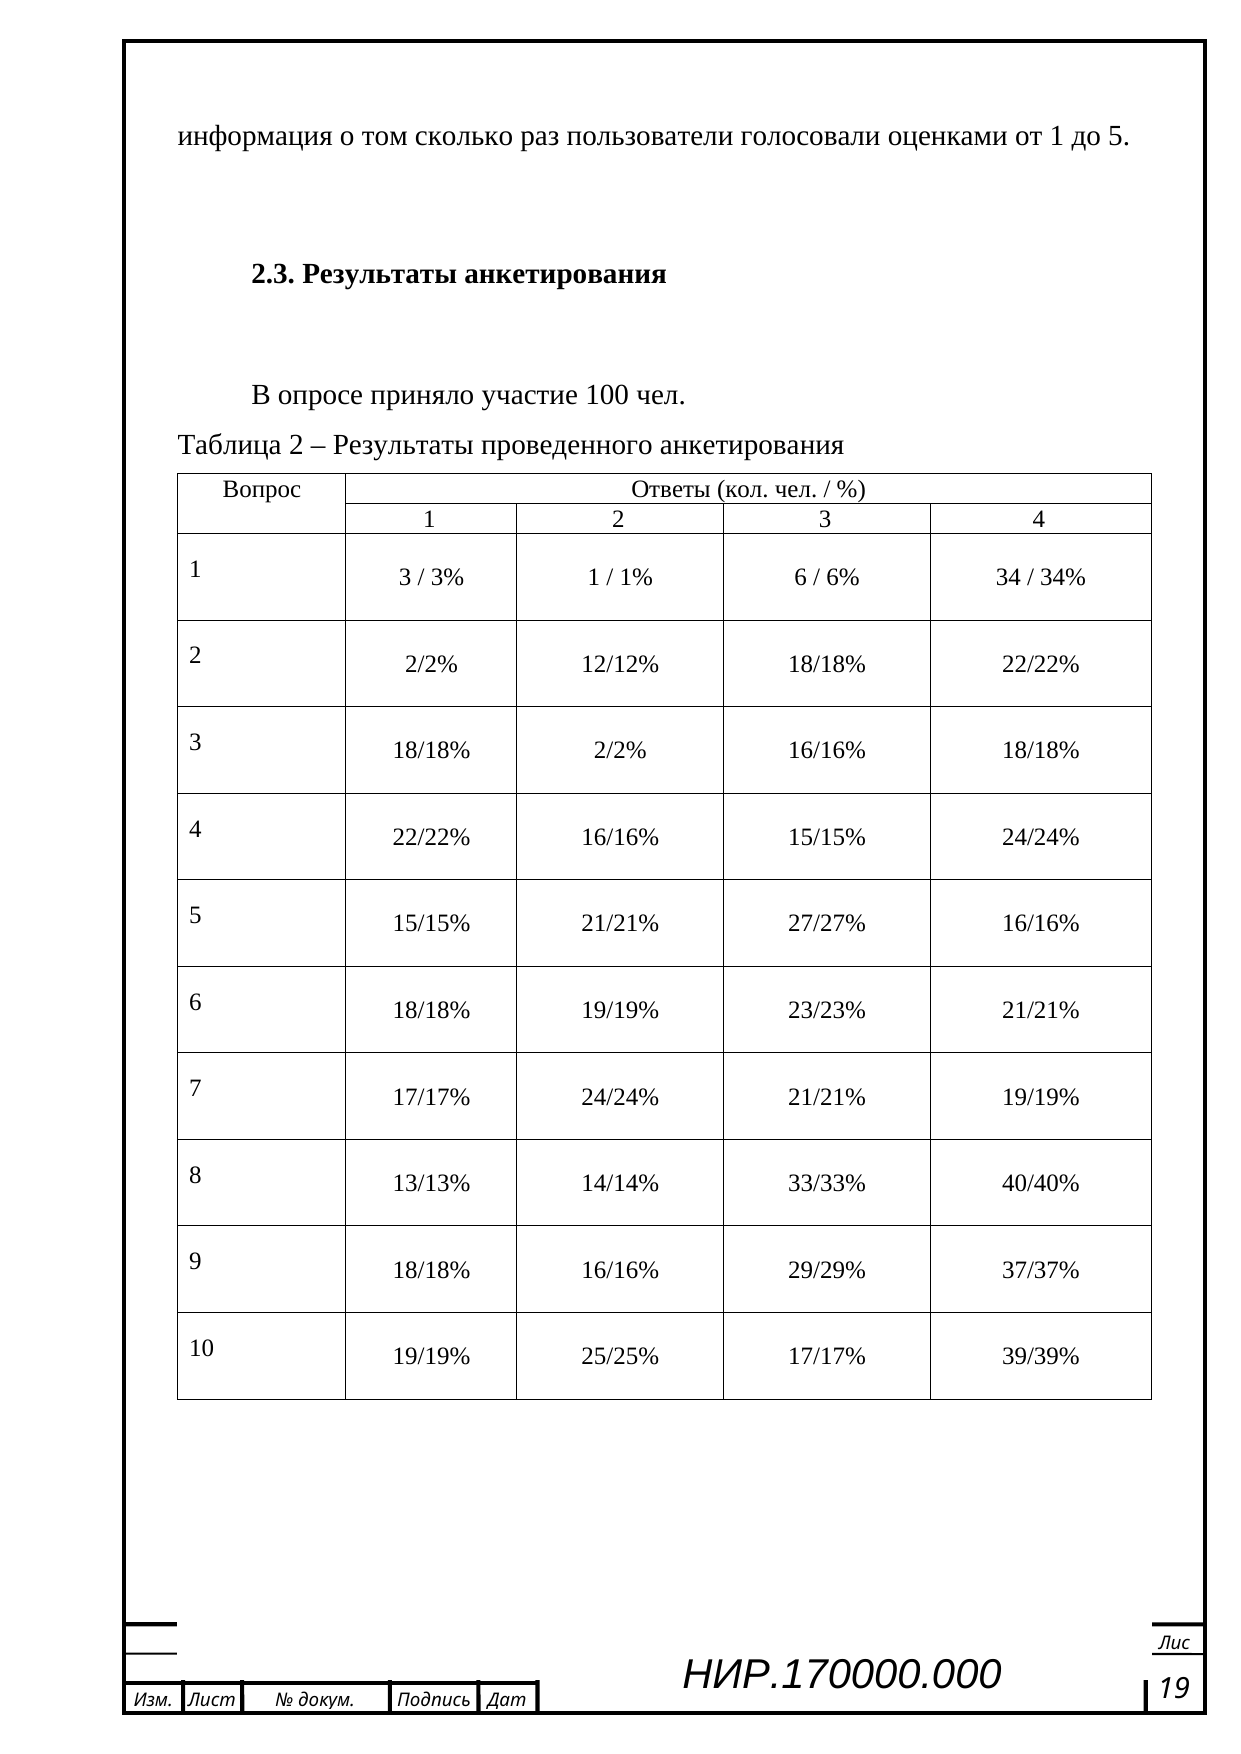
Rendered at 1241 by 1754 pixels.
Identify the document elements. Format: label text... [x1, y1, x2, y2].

table_cell 15/15% [346, 880, 516, 966]
table_cell 29/29% [724, 1226, 930, 1312]
subtitle 2.3. Результаты анкетирования [177, 256, 1152, 289]
text В опросе приняло участие 100 чел. [177, 377, 1152, 411]
table_header Ответы (кол. чел. / %) [346, 474, 1151, 503]
table_cell 4 [931, 504, 1151, 533]
table_cell 23/23% [724, 967, 930, 1052]
table_cell 12/12% [517, 621, 723, 706]
table_cell 39/39% [931, 1313, 1151, 1398]
table_cell 1 [178, 534, 345, 619]
table_cell 2/2% [517, 707, 723, 793]
table_cell 18/18% [931, 707, 1151, 793]
table_cell 16/16% [517, 794, 723, 879]
table_cell 1 / 1% [517, 534, 723, 619]
table_cell 8 [178, 1140, 345, 1225]
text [177, 118, 1152, 152]
table_cell 24/24% [517, 1053, 723, 1139]
table_cell 27/27% [724, 880, 930, 966]
table_cell 3 [178, 707, 345, 793]
table_cell 19/19% [346, 1313, 516, 1398]
table_cell 13/13% [346, 1140, 516, 1225]
text Таблица 2 – Результаты проведенного анкетирования [177, 427, 1152, 461]
table_cell 16/16% [931, 880, 1151, 966]
table_cell 5 [178, 880, 345, 966]
table_cell 37/37% [931, 1226, 1151, 1312]
table_cell 21/21% [724, 1053, 930, 1139]
table_cell 2/2% [346, 621, 516, 706]
table_cell 40/40% [931, 1140, 1151, 1225]
table_header Вопрос [178, 474, 345, 533]
table_cell 18/18% [346, 1226, 516, 1312]
table_cell 3 [724, 504, 930, 533]
table_cell 16/16% [517, 1226, 723, 1312]
table_cell 2 [178, 621, 345, 706]
table_cell 18/18% [346, 707, 516, 793]
table_cell 17/17% [724, 1313, 930, 1398]
table_cell 4 [178, 794, 345, 879]
table_cell 6 / 6% [724, 534, 930, 619]
table_cell 1 [346, 504, 516, 533]
table_cell 9 [178, 1226, 345, 1312]
table_cell 21/21% [517, 880, 723, 966]
table_cell 3 / 3% [346, 534, 516, 619]
table_cell 22/22% [346, 794, 516, 879]
table_cell 25/25% [517, 1313, 723, 1398]
table_cell 2 [517, 504, 723, 533]
table_cell 19/19% [517, 967, 723, 1052]
table_cell 22/22% [931, 621, 1151, 706]
table_cell 16/16% [724, 707, 930, 793]
table_cell 19/19% [931, 1053, 1151, 1139]
table_cell 10 [178, 1313, 345, 1398]
table_cell 15/15% [724, 794, 930, 879]
table_cell 17/17% [346, 1053, 516, 1139]
table_cell 33/33% [724, 1140, 930, 1225]
table_cell 18/18% [346, 967, 516, 1052]
table_cell 7 [178, 1053, 345, 1139]
table_cell 34 / 34% [931, 534, 1151, 619]
table_cell 18/18% [724, 621, 930, 706]
table_cell 6 [178, 967, 345, 1052]
table_cell 24/24% [931, 794, 1151, 879]
table_cell 21/21% [931, 967, 1151, 1052]
table_cell 14/14% [517, 1140, 723, 1225]
